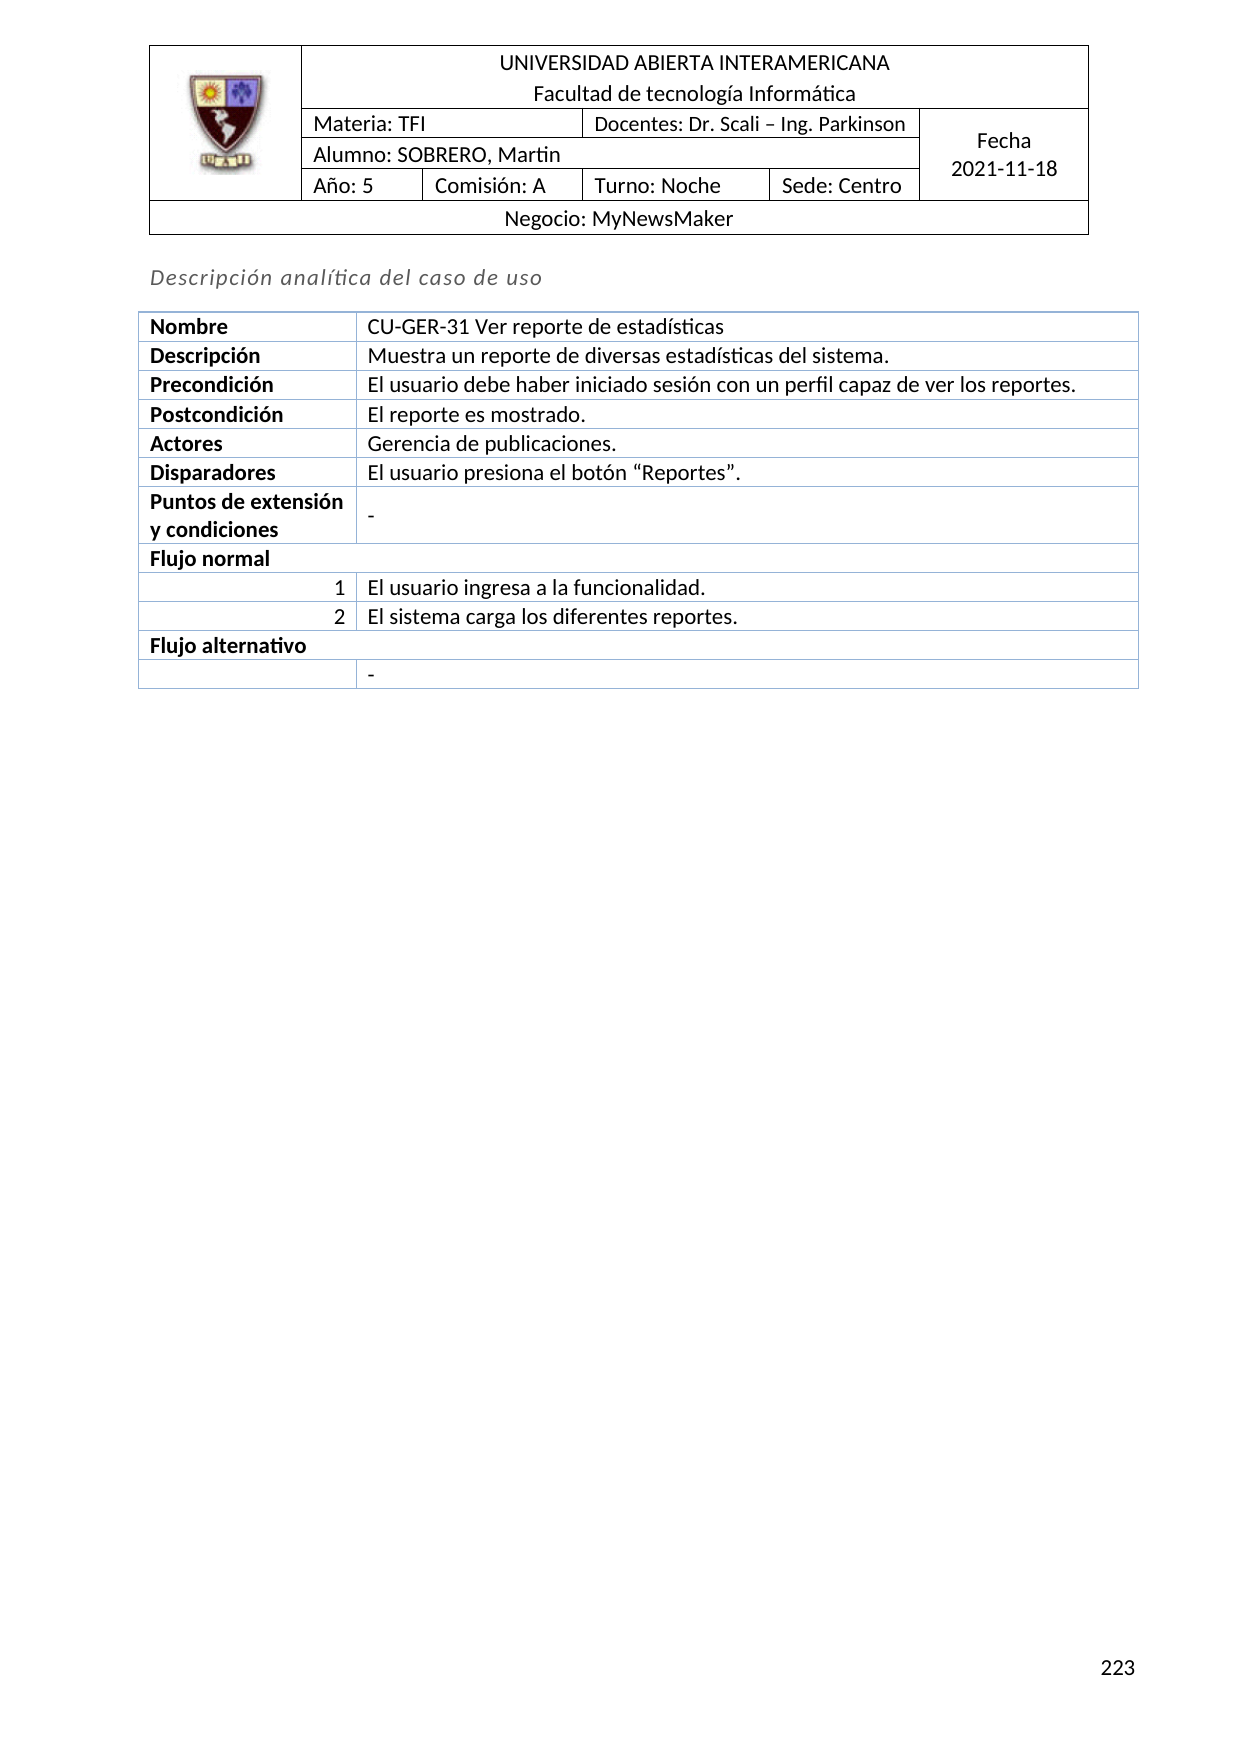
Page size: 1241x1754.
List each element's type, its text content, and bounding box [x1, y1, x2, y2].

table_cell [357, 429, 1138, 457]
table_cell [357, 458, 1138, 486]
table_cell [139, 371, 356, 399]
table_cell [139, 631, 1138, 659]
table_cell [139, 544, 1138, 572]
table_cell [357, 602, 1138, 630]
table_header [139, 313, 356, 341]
subtitle Descripción analítica del caso de uso [150, 263, 1135, 291]
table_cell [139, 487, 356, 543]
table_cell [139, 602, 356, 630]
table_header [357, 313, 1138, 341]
picture [175, 67, 276, 180]
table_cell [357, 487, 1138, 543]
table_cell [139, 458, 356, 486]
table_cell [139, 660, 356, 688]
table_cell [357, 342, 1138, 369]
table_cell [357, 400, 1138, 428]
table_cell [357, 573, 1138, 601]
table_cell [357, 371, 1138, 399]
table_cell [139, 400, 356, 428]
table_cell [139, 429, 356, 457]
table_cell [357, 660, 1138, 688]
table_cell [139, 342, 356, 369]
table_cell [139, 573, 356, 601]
